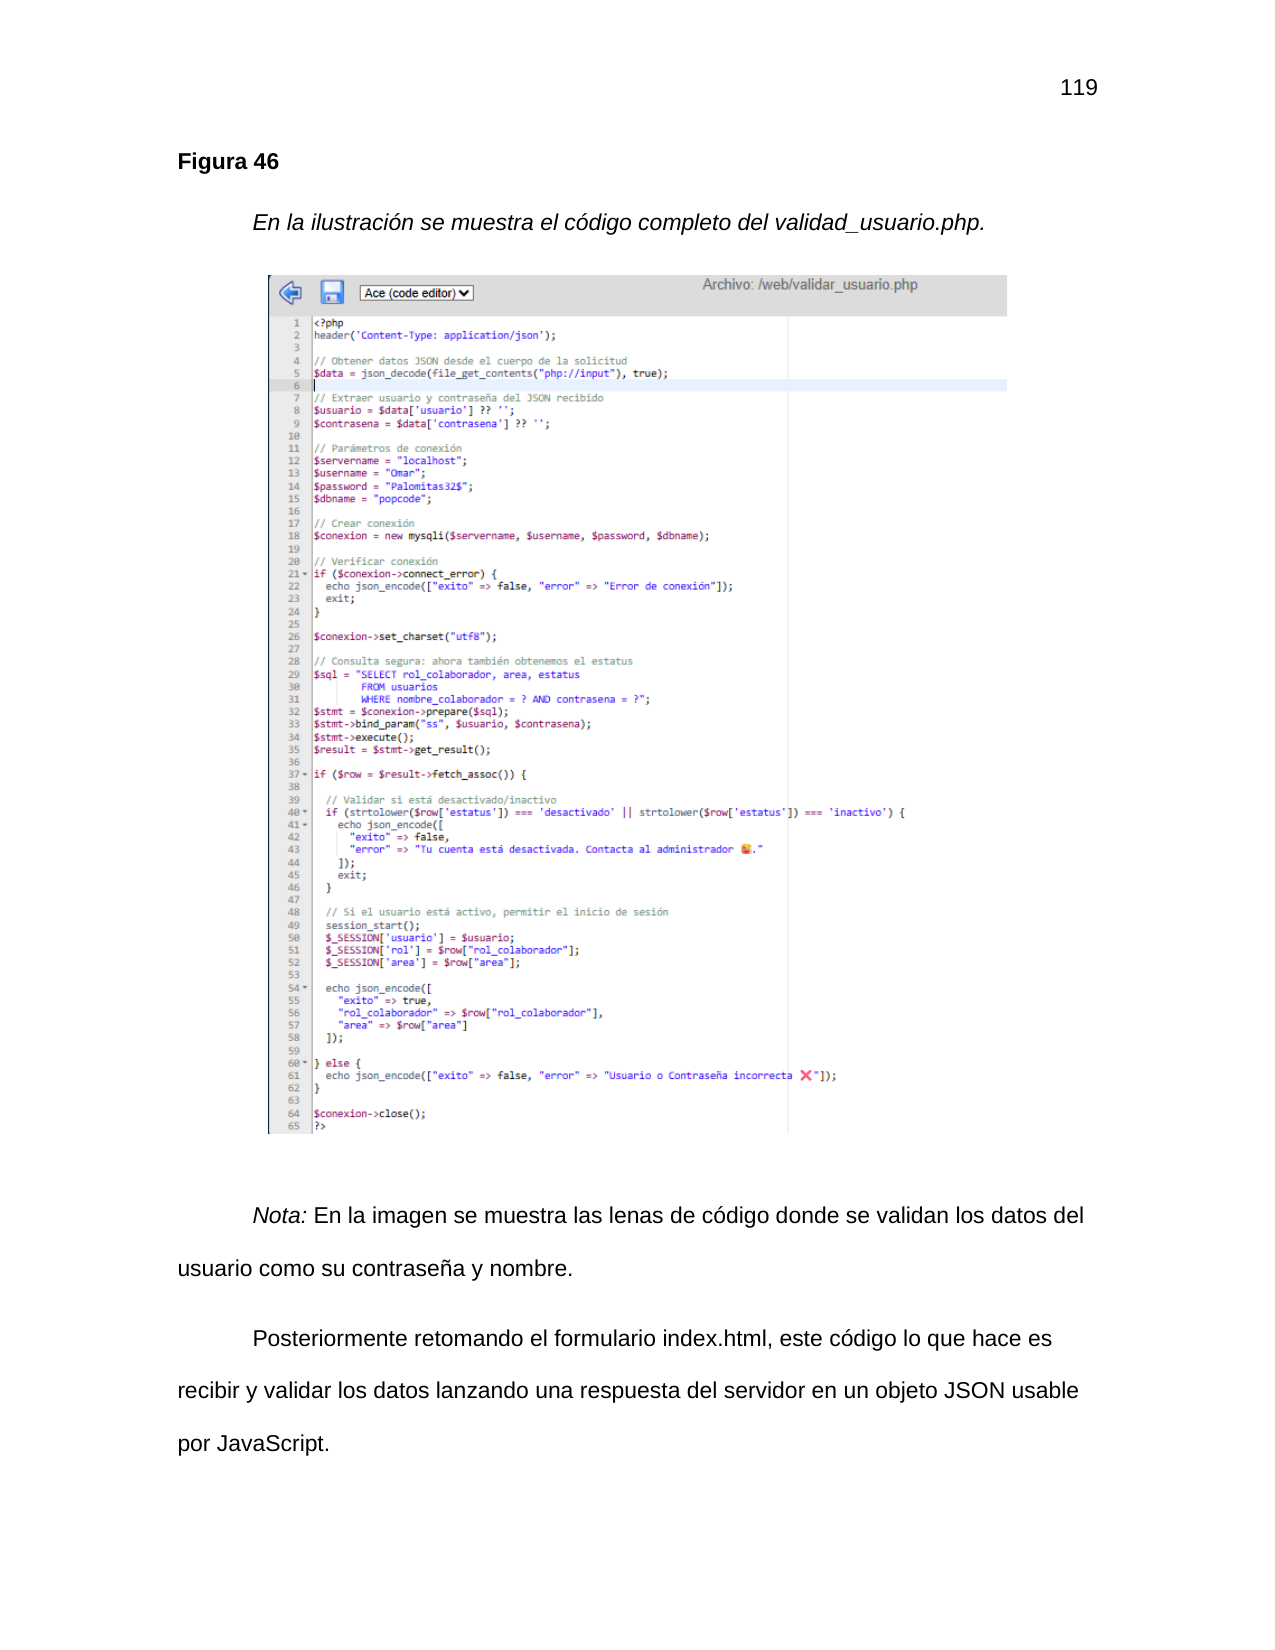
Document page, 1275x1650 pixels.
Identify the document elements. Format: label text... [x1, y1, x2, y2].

picture [268, 275, 1008, 1134]
text En la ilustración se muestra el código completo del validad_usuario.php. [177, 209, 1098, 235]
title Figura 46 [177, 148, 1098, 174]
text Posteriormente retomando el formulario index.html, este código lo que hace es recibir y validar los datos lanzando una respuesta del servidor en un objeto JSON usable por JavaScript. [177, 1324, 1098, 1456]
